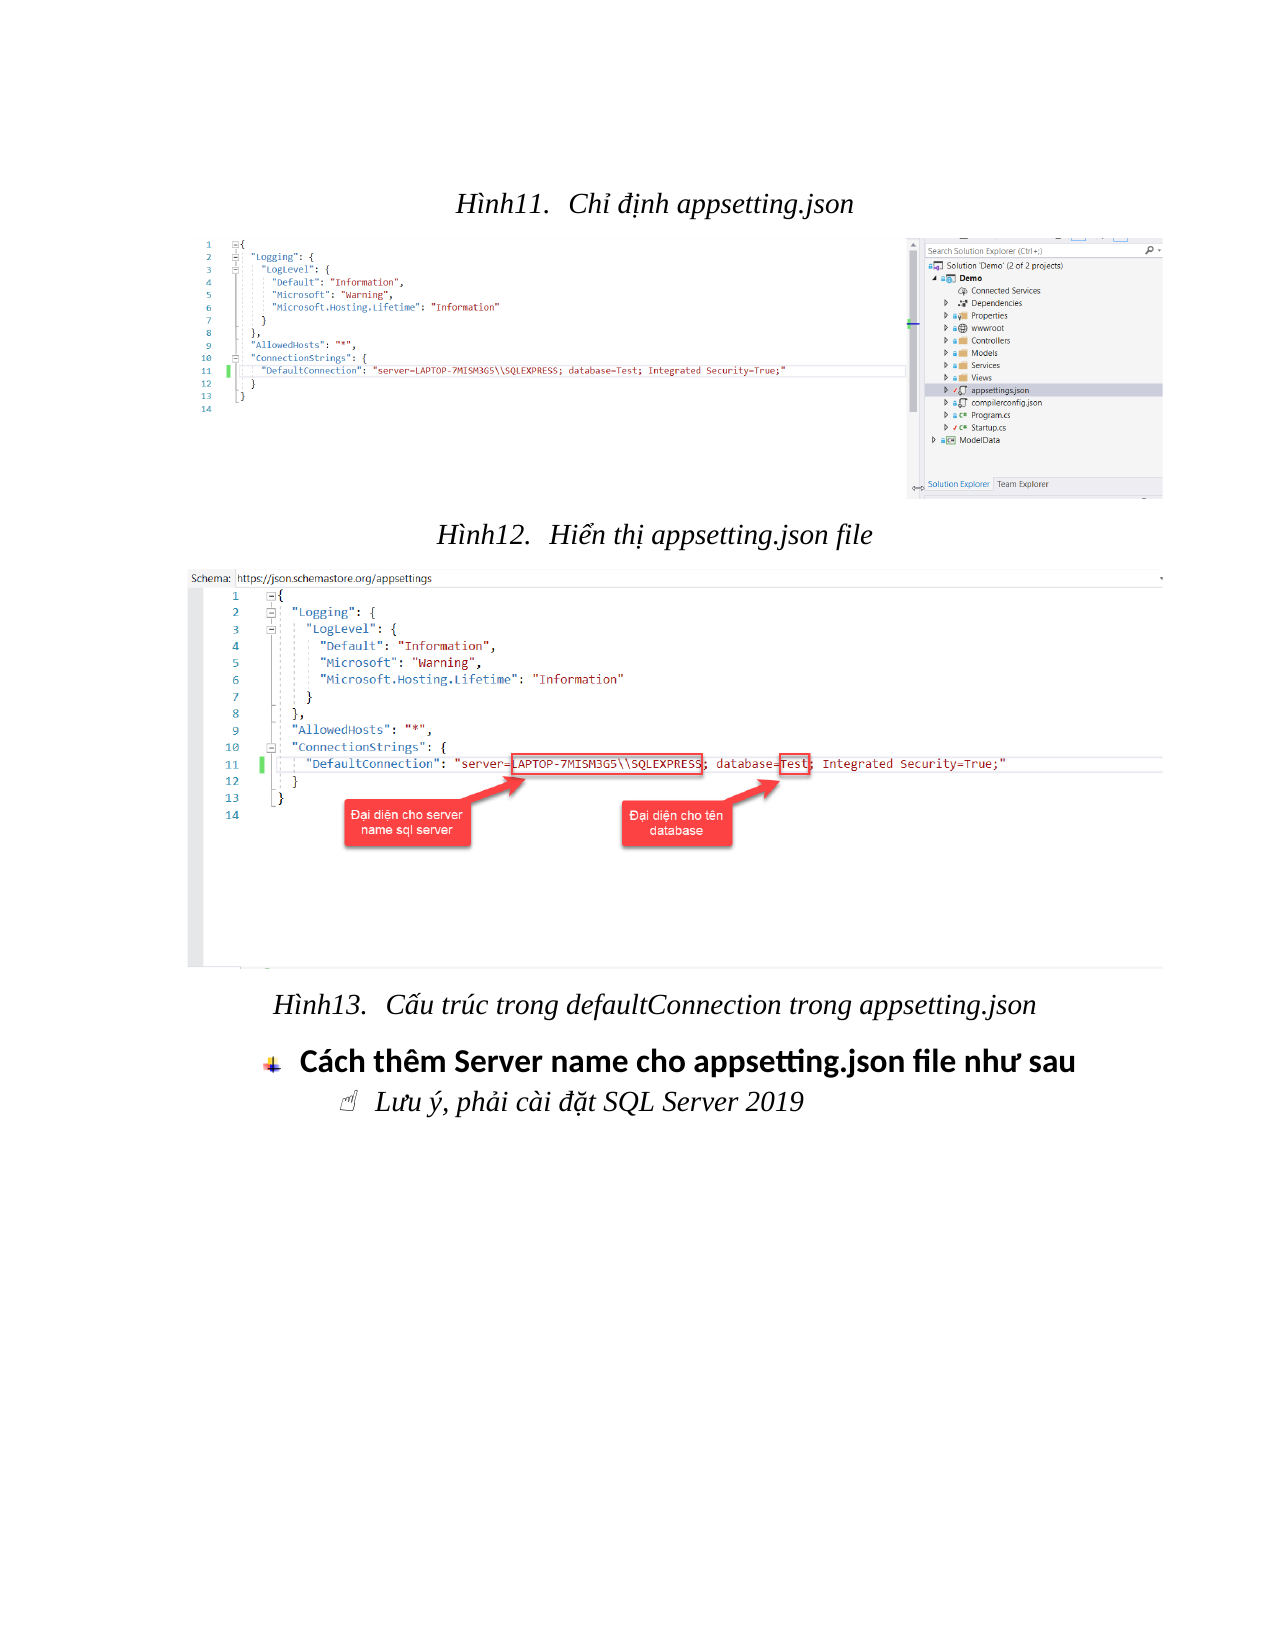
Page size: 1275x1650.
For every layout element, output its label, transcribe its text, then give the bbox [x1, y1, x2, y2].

picture [187, 569, 1163, 969]
text Cấu trúc trong defaultConnection trong appsetting.json [187, 987, 1125, 1021]
text Hiển thị appsetting.json file [187, 517, 1125, 551]
list Lưu ý, phải cài đặt SQL Server 2019 [337, 1084, 1125, 1118]
picture [263, 1055, 281, 1073]
picture [187, 238, 1163, 499]
text Chỉ định appsetting.json [187, 186, 1125, 219]
list Cách thêm Server name cho appsetting.json file như sau [262, 1040, 1125, 1081]
